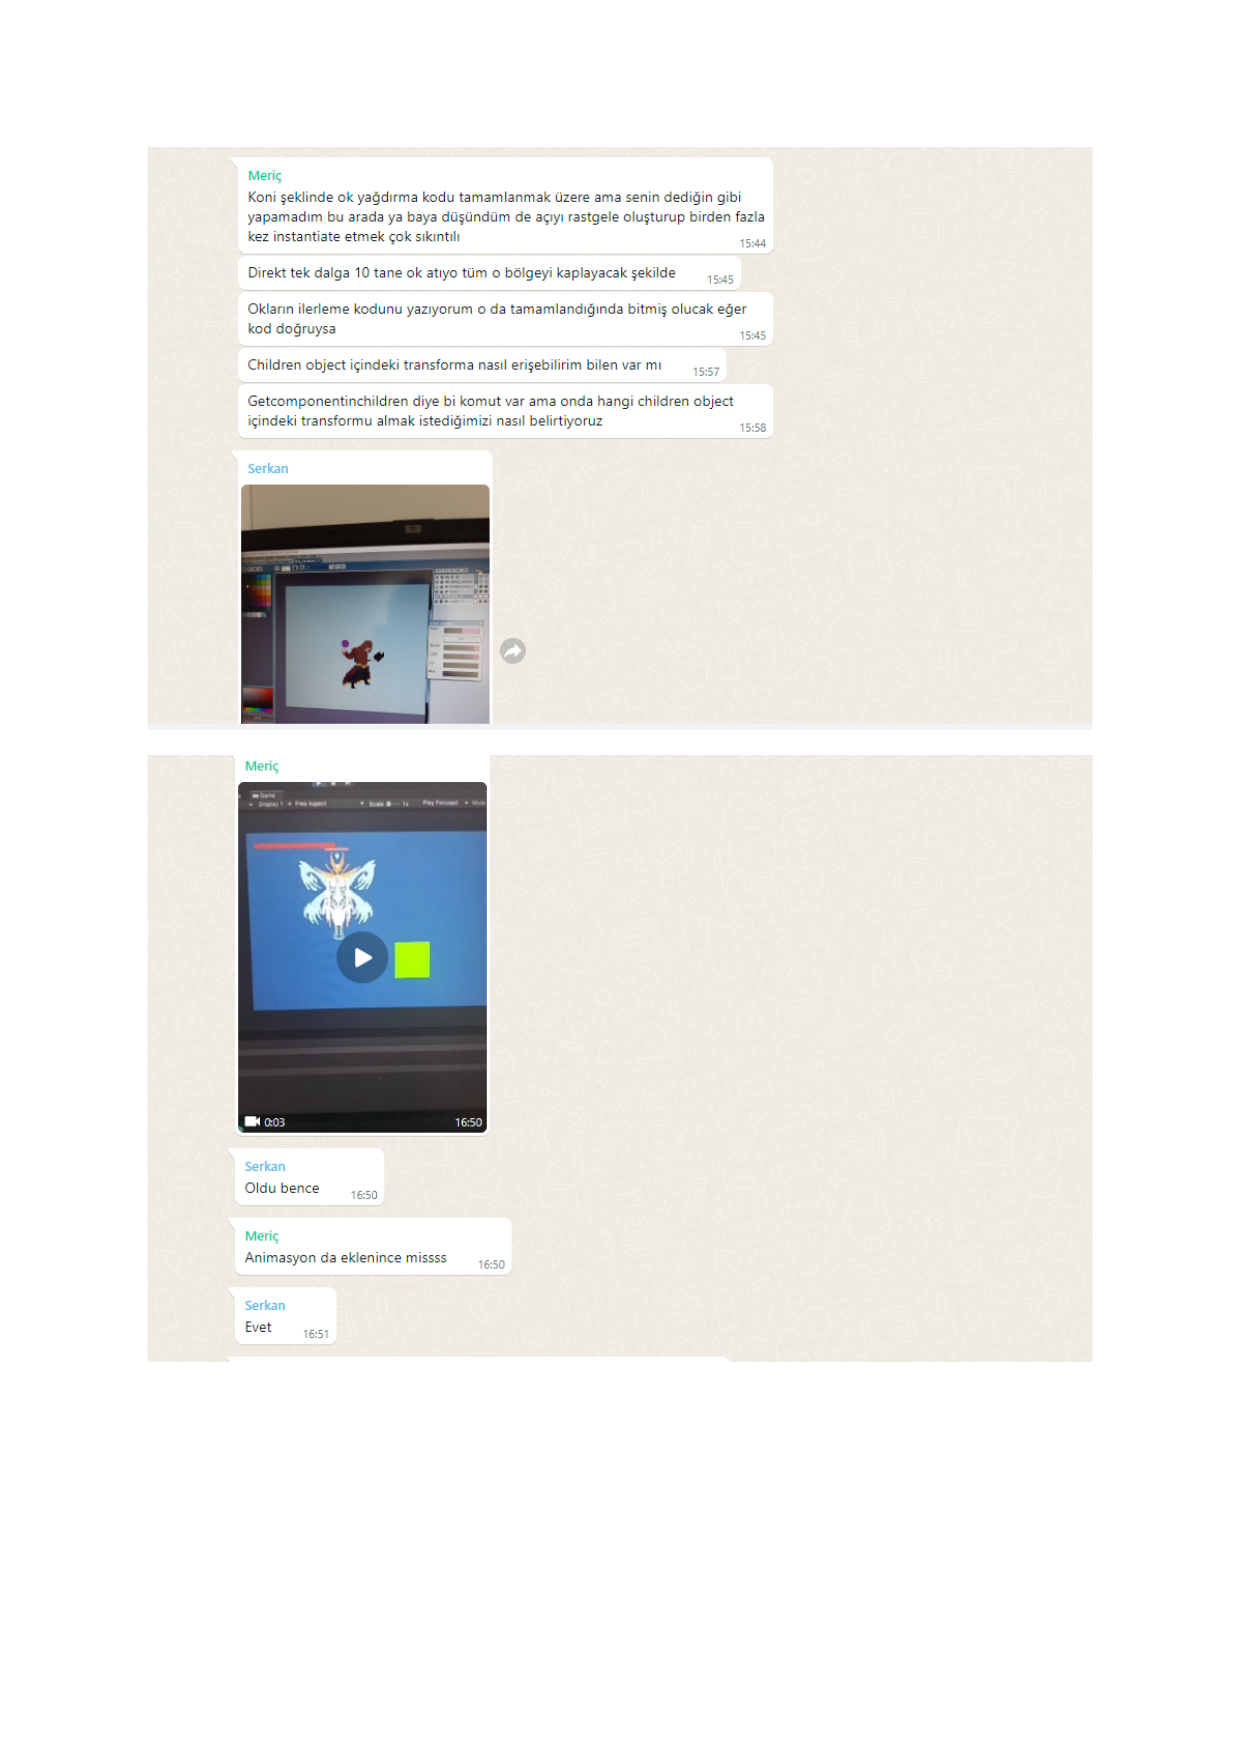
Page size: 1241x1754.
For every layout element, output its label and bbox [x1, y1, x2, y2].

picture [147, 147, 1093, 730]
picture [147, 755, 1093, 1362]
